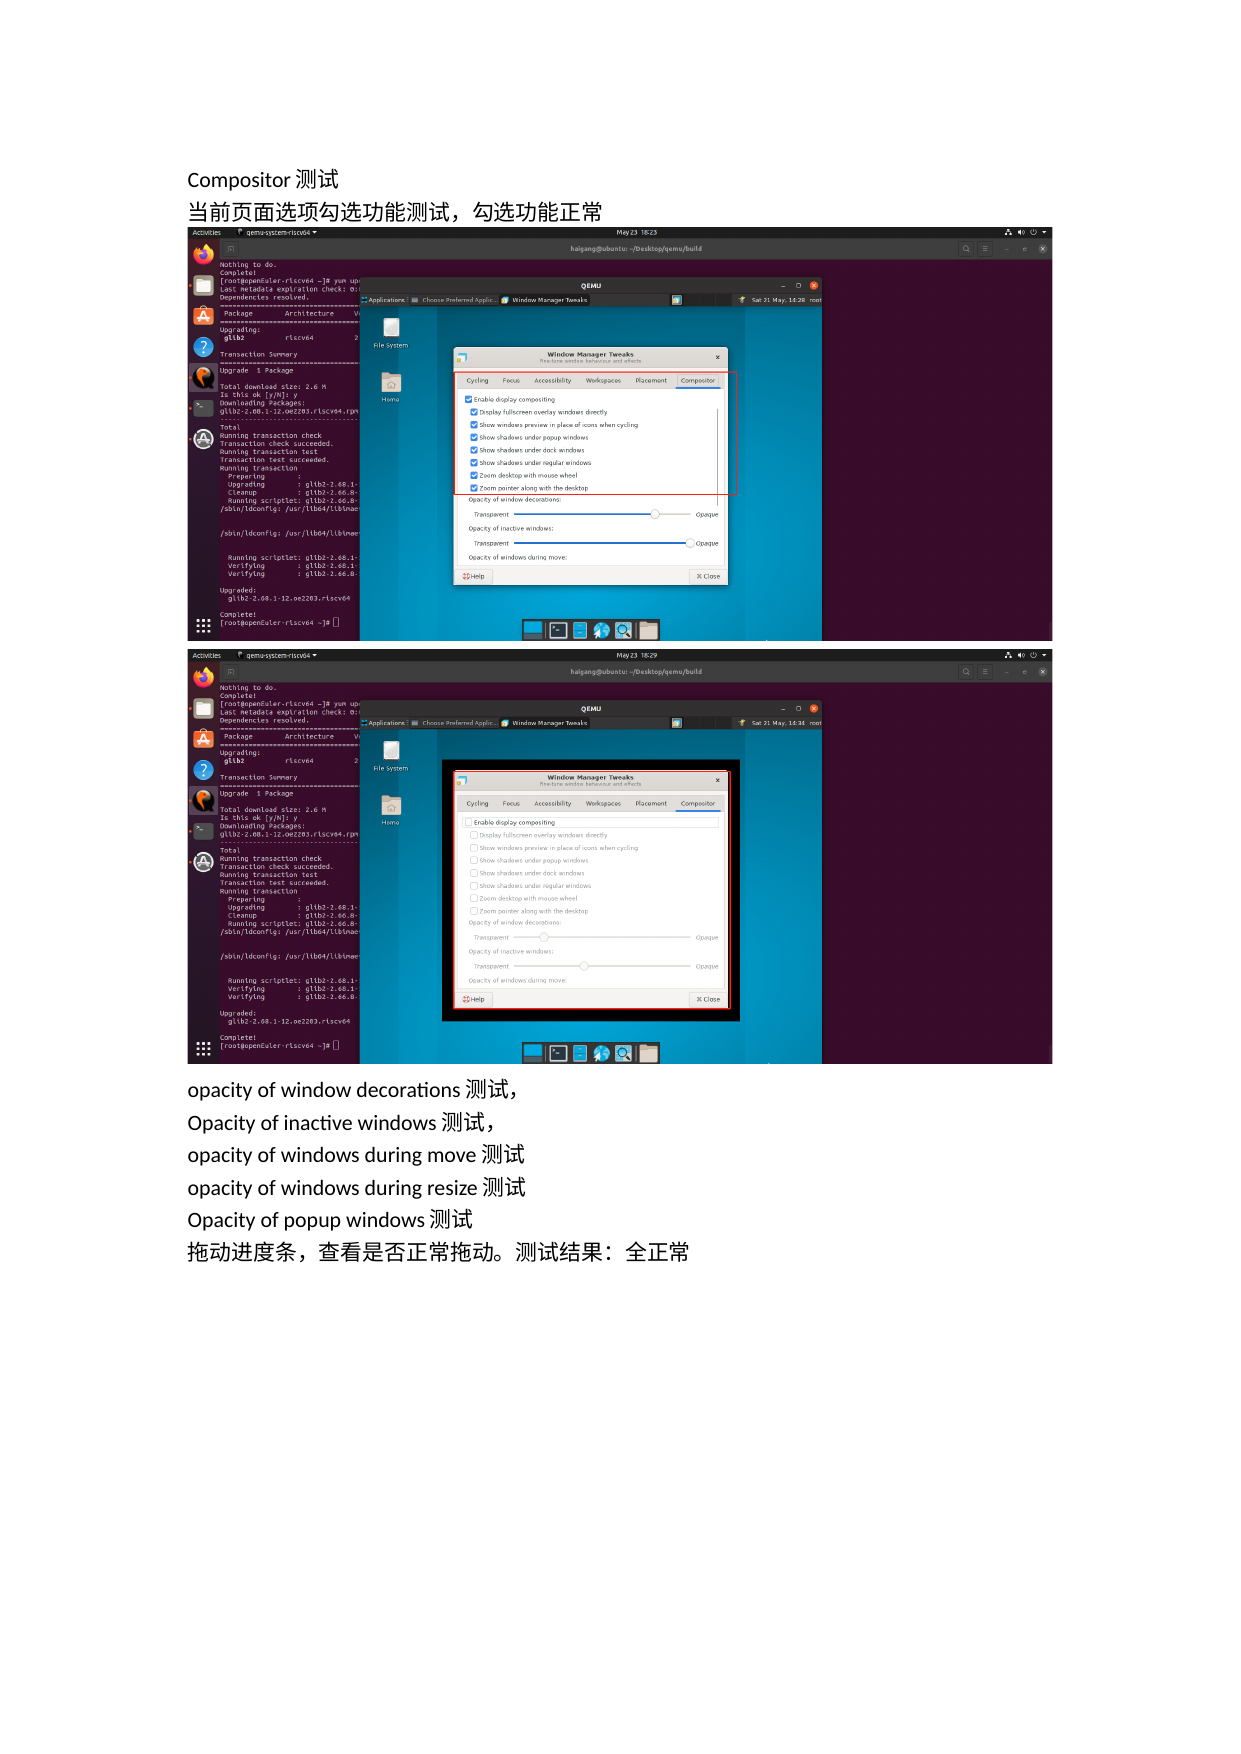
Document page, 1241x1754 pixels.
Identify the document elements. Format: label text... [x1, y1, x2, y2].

picture [382, 796, 401, 814]
text opacity of windows during resize测试 [187, 1169, 1053, 1202]
picture [443, 761, 739, 1020]
picture [523, 620, 659, 641]
text Compositor测试 [187, 162, 1053, 194]
picture [454, 348, 727, 584]
picture [382, 373, 401, 391]
picture [187, 227, 1053, 641]
text Opacity of popup windows测试 [187, 1202, 1053, 1234]
text opacity of windows during move测试 [187, 1137, 1053, 1169]
text opacity of window decorations测试， [187, 1072, 1053, 1104]
text 拖动进度条，查看是否正常拖动。测试结果：全正常 [187, 1234, 1053, 1267]
picture [523, 1043, 659, 1064]
picture [384, 319, 399, 337]
picture [187, 649, 1053, 1064]
text 当前页面选项勾选功能测试，勾选功能正常 [187, 194, 1053, 227]
picture [384, 742, 399, 760]
text Opacity of inactive windows测试， [187, 1104, 1053, 1137]
